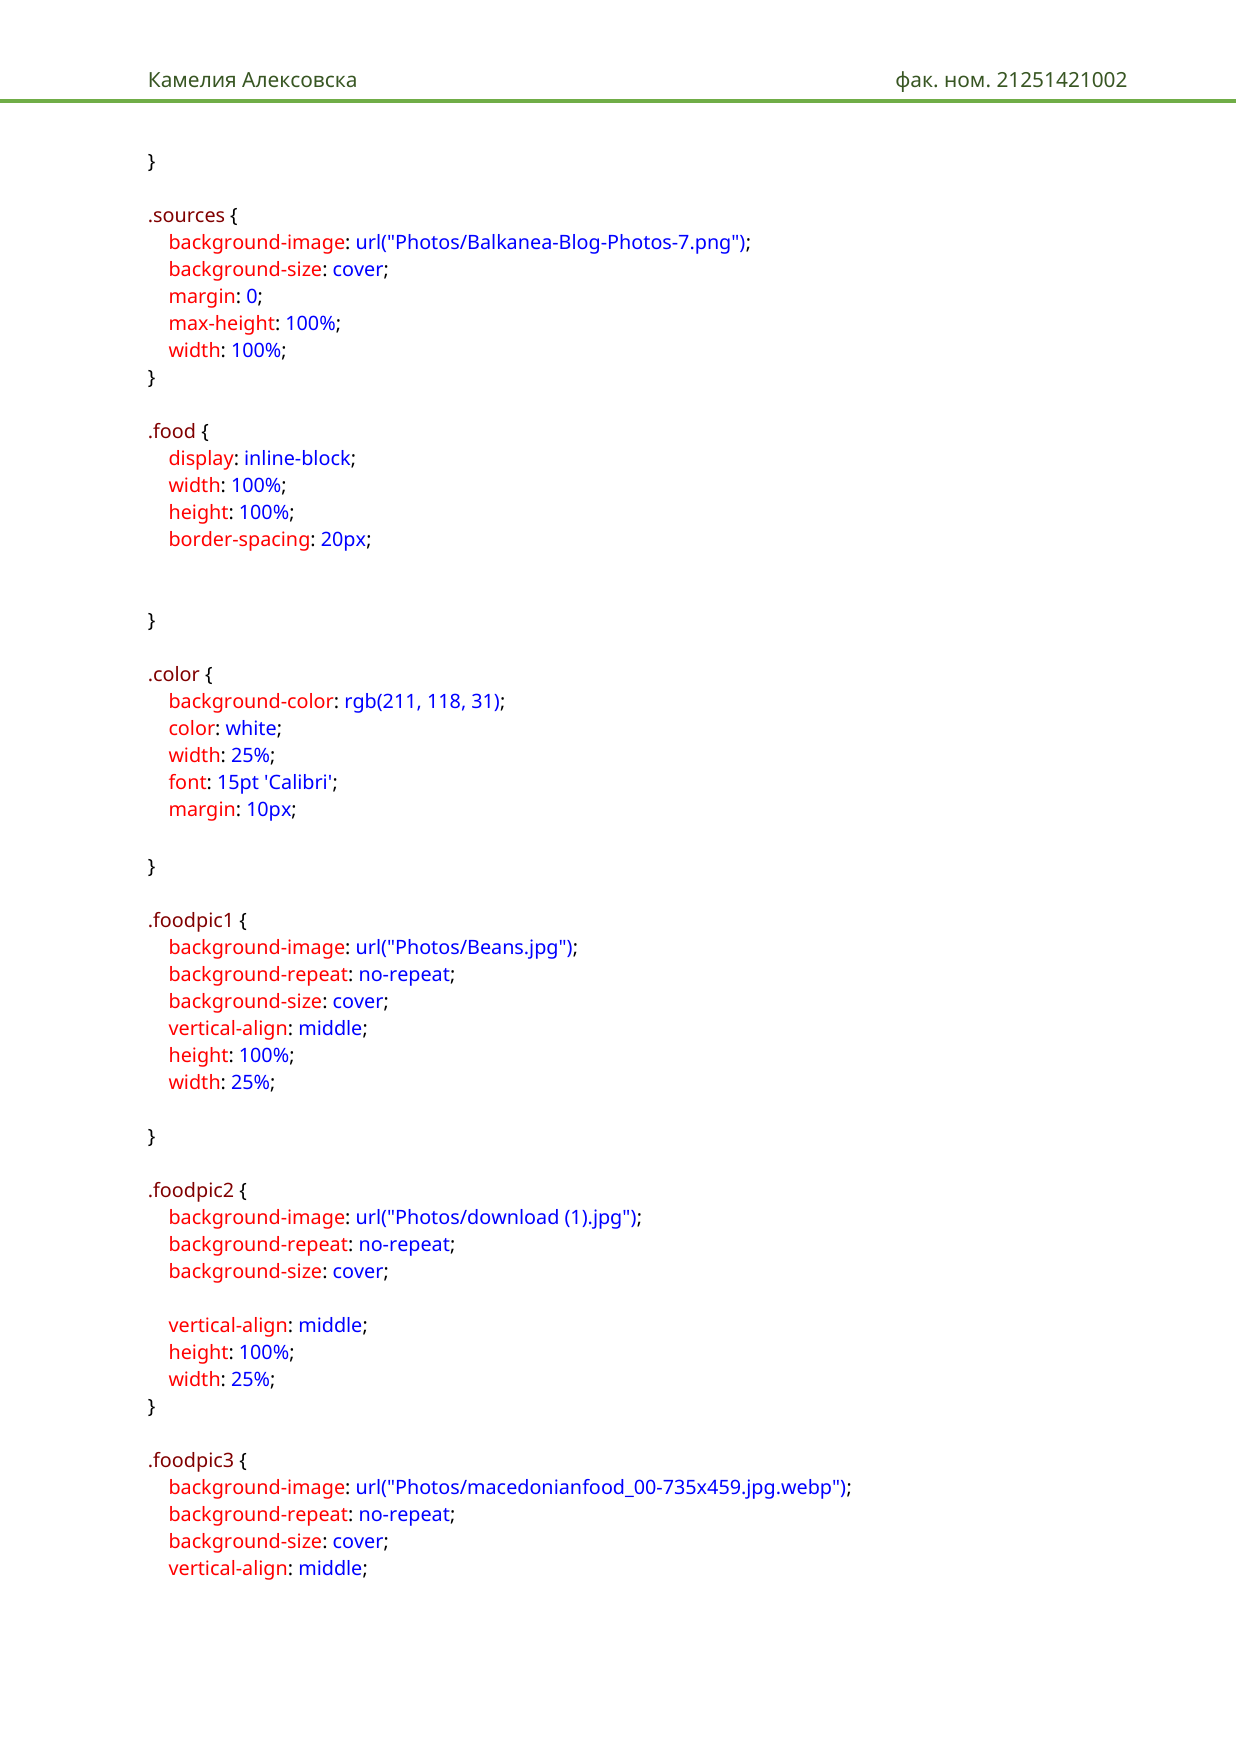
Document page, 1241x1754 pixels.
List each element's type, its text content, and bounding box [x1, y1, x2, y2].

text background-color: rgb(211, 118, 31); [148, 687, 1122, 714]
text vertical-align: middle; [148, 1554, 1122, 1581]
text width: 25%; [148, 1068, 1122, 1096]
text width: 100%; [148, 471, 1122, 498]
text vertical-align: middle; [148, 1014, 1122, 1042]
text background-size: cover; [148, 1527, 1122, 1554]
text background-image: url("Photos/Balkanea-Blog-Photos-7.png"); [148, 229, 1122, 256]
text color: white; [148, 714, 1122, 741]
text background-image: url("Photos/macedonianfood_00-735x459.jpg.webp"); [148, 1473, 1122, 1500]
text height: 100%; [148, 1338, 1122, 1365]
text .foodpic3 { [148, 1446, 1122, 1473]
text } [148, 1122, 1122, 1149]
text .food { [148, 417, 1122, 444]
text background-repeat: no-repeat; [148, 1230, 1122, 1257]
text background-image: url("Photos/Beans.jpg"); [148, 934, 1122, 961]
text background-size: cover; [148, 1257, 1122, 1284]
text height: 100%; [148, 498, 1122, 525]
text max-height: 100%; [148, 309, 1122, 337]
text background-image: url("Photos/download (1).jpg"); [148, 1203, 1122, 1230]
text margin: 10px; [148, 795, 1122, 822]
text .color { [148, 660, 1122, 687]
text border-spacing: 20px; [148, 525, 1122, 552]
text } [148, 148, 1122, 175]
text font: 15pt 'Calibri'; [148, 768, 1122, 795]
text } [148, 853, 1122, 880]
text width: 25%; [148, 1365, 1122, 1392]
text } [148, 606, 1122, 633]
text width: 25%; [148, 741, 1122, 768]
text width: 100%; [148, 337, 1122, 363]
text vertical-align: middle; [148, 1311, 1122, 1338]
text background-size: cover; [148, 988, 1122, 1014]
text margin: 0; [148, 283, 1122, 309]
text .sources { [148, 202, 1122, 229]
text display: inline-block; [148, 444, 1122, 471]
text background-repeat: no-repeat; [148, 961, 1122, 988]
text background-repeat: no-repeat; [148, 1500, 1122, 1527]
text background-size: cover; [148, 256, 1122, 283]
text .foodpic1 { [148, 907, 1122, 934]
text height: 100%; [148, 1042, 1122, 1068]
text .foodpic2 { [148, 1176, 1122, 1203]
text } [148, 363, 1122, 391]
text } [148, 1392, 1122, 1419]
